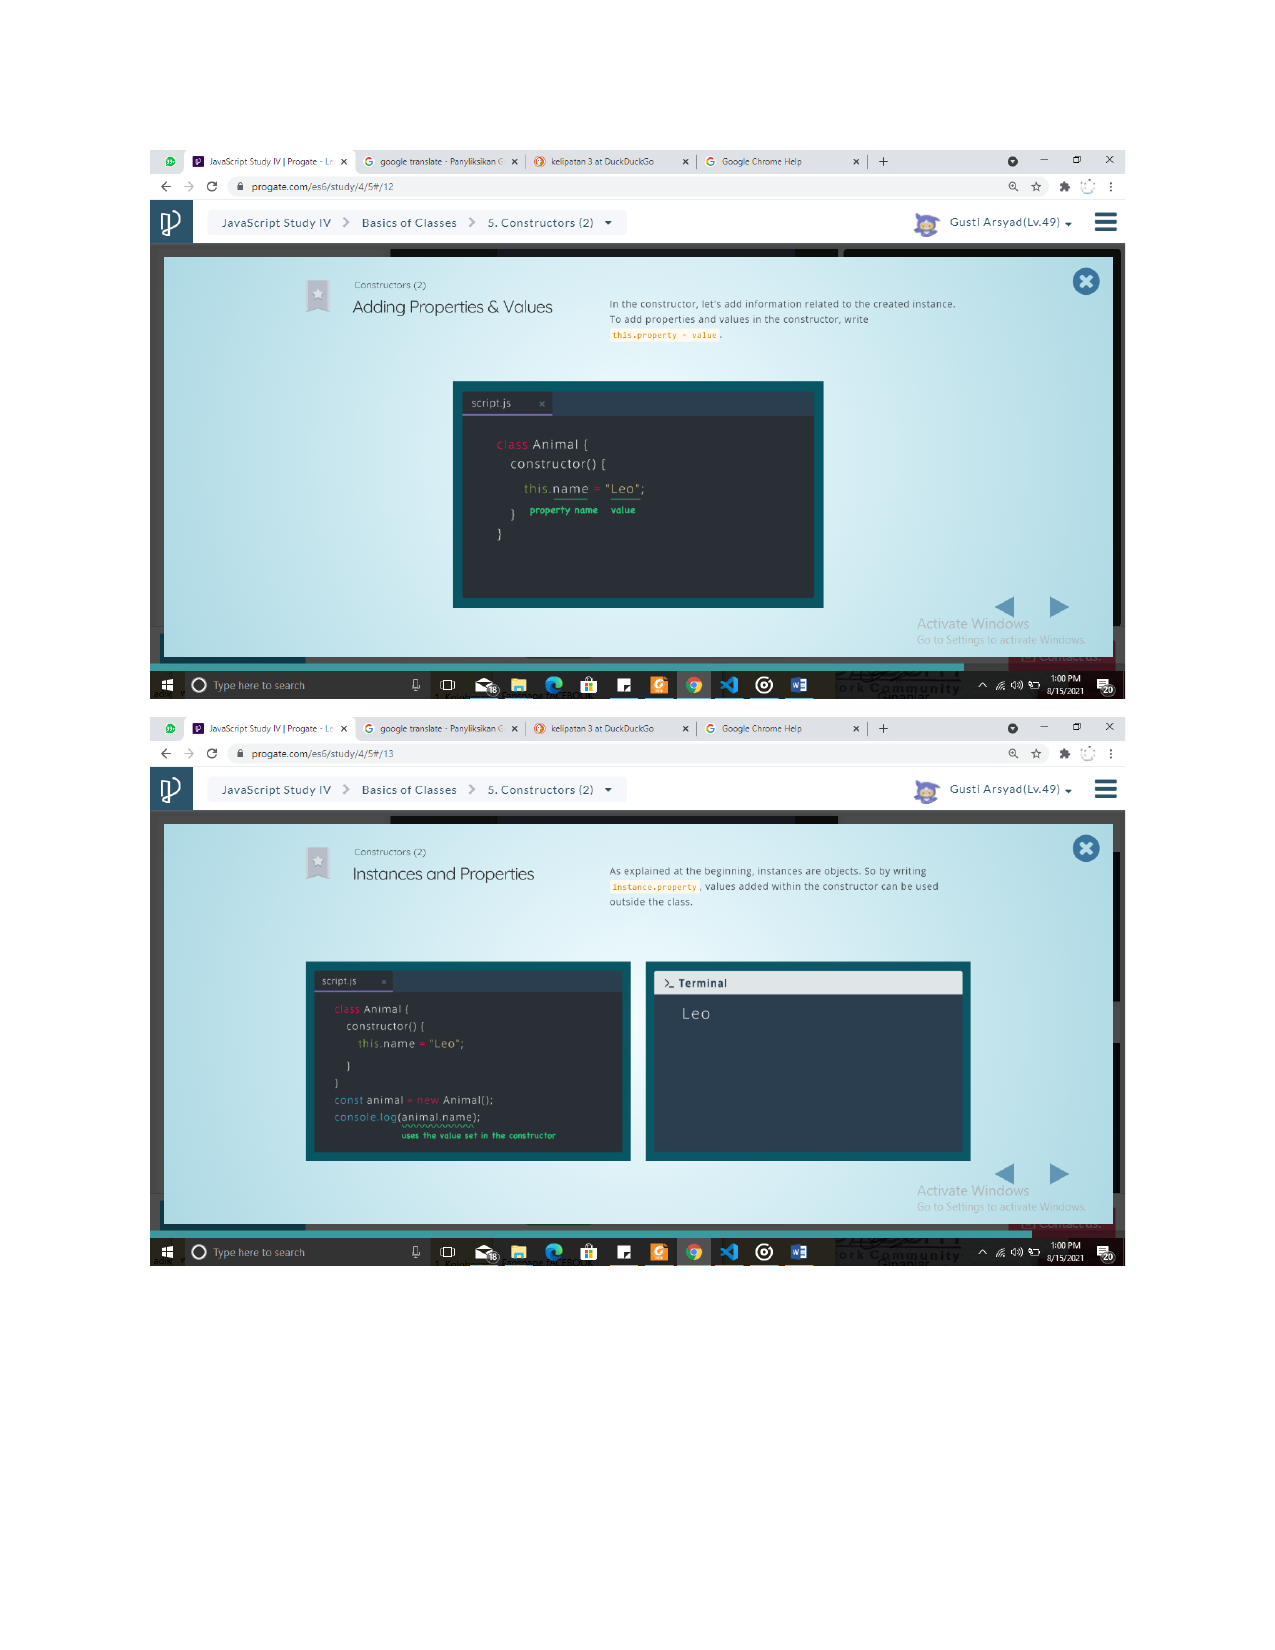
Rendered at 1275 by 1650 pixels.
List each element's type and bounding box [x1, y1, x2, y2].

picture [150, 717, 1125, 1266]
picture [150, 150, 1125, 699]
